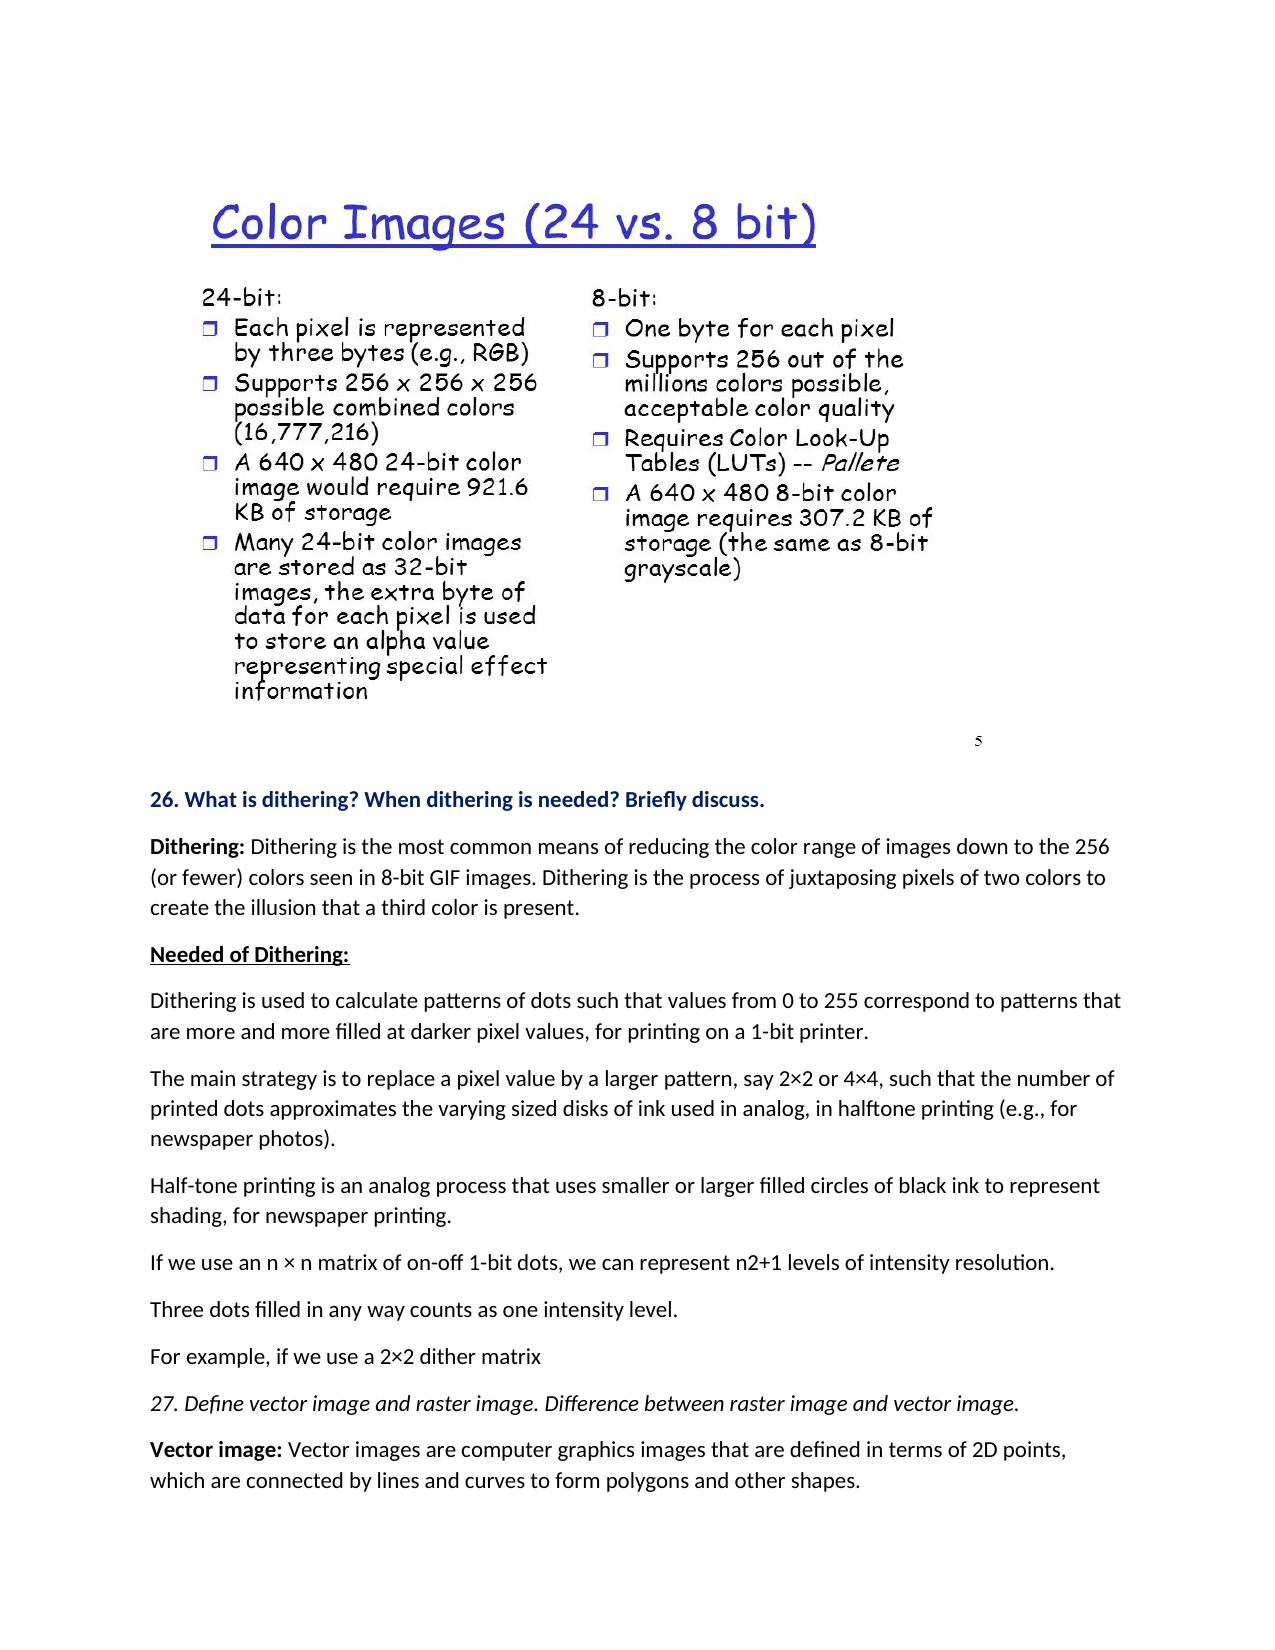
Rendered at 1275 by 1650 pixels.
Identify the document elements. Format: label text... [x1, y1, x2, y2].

text Dithering is used to calculate patterns of dots such that values from 0 to 255 correspond to patterns that are more and more filled at darker pixel values, for printing on a 1-bit printer. [150, 987, 1125, 1045]
text Vector image: Vector images are computer graphics images that are defined in terms of 2D points, which are connected by lines and curves to form polygons and other shapes. [150, 1436, 1125, 1494]
text The main strategy is to replace a pixel value by a larger pattern, say 2×2 or 4×4, such that the number of printed dots approximates the varying sized disks of ink used in analog, in halftone printing (e.g., for newspaper photos). [150, 1064, 1125, 1152]
text 26. What is dithering? When dithering is needed? Briefly discuss. [150, 786, 1125, 813]
text Half-tone printing is an analog process that uses smaller or larger filled circles of black ink to represent shading, for newspaper printing. [150, 1171, 1125, 1229]
text Three dots filled in any way counts as one intensity level. [150, 1295, 1125, 1323]
text Dithering: Dithering is the most common means of reducing the color range of images down to the 256 (or fewer) colors seen in 8-bit GIF images. Dithering is the process of juxtaposing pixels of two colors to create the illusion that a third color is present. [150, 832, 1125, 921]
text If we use an n × n matrix of on-off 1-bit dots, we can represent n2+1 levels of intensity resolution. [150, 1248, 1125, 1276]
picture [150, 150, 1028, 767]
text For example, if we use a 2×2 dither matrix [150, 1342, 1125, 1370]
text 27. Define vector image and raster image. Difference between raster image and vector image. [150, 1389, 1125, 1417]
text Needed of Dithering: [150, 940, 1125, 968]
